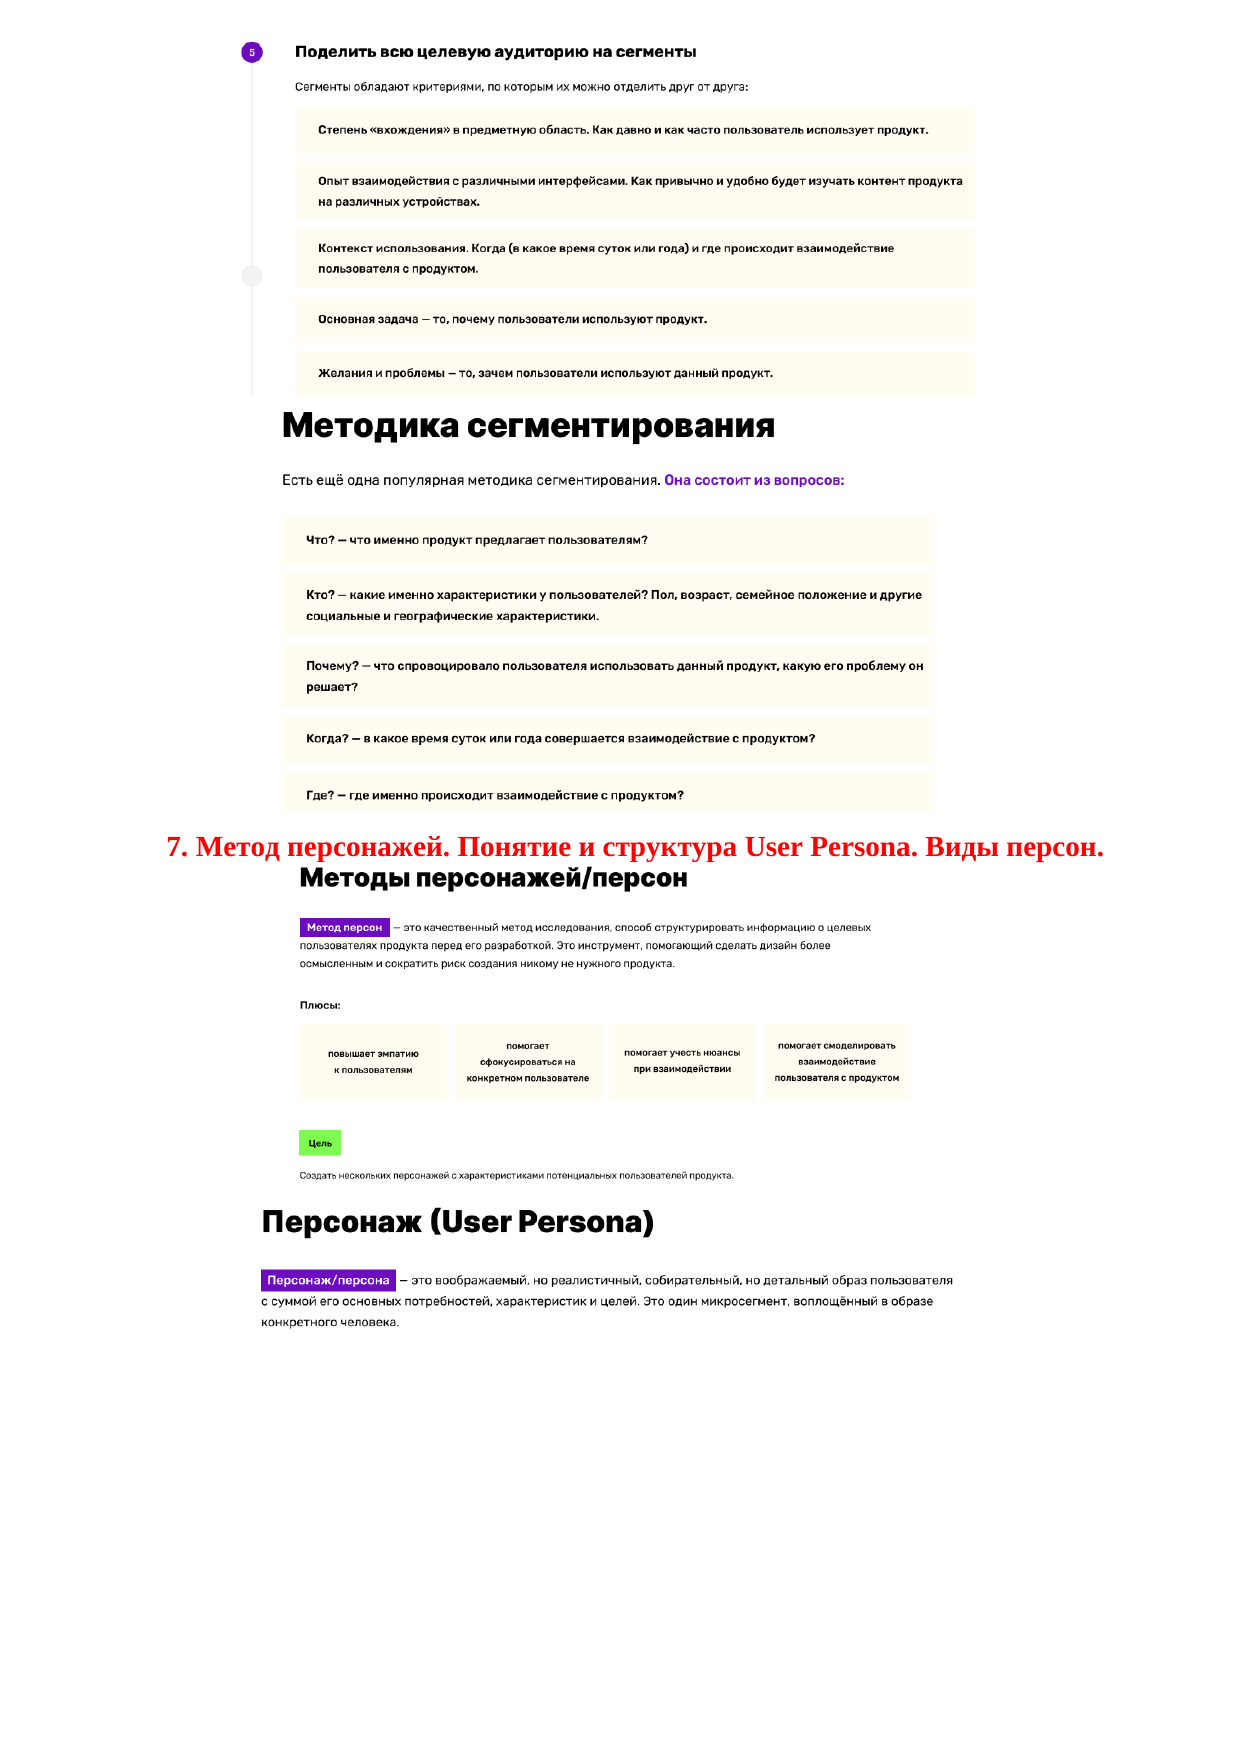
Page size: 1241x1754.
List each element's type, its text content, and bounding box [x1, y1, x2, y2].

picture [232, 29, 979, 397]
list Метод персонажей. Понятие и структура User Persona. Виды персон. [59, 829, 1152, 863]
picture [255, 1200, 956, 1329]
picture [295, 862, 916, 1182]
picture [275, 398, 936, 811]
